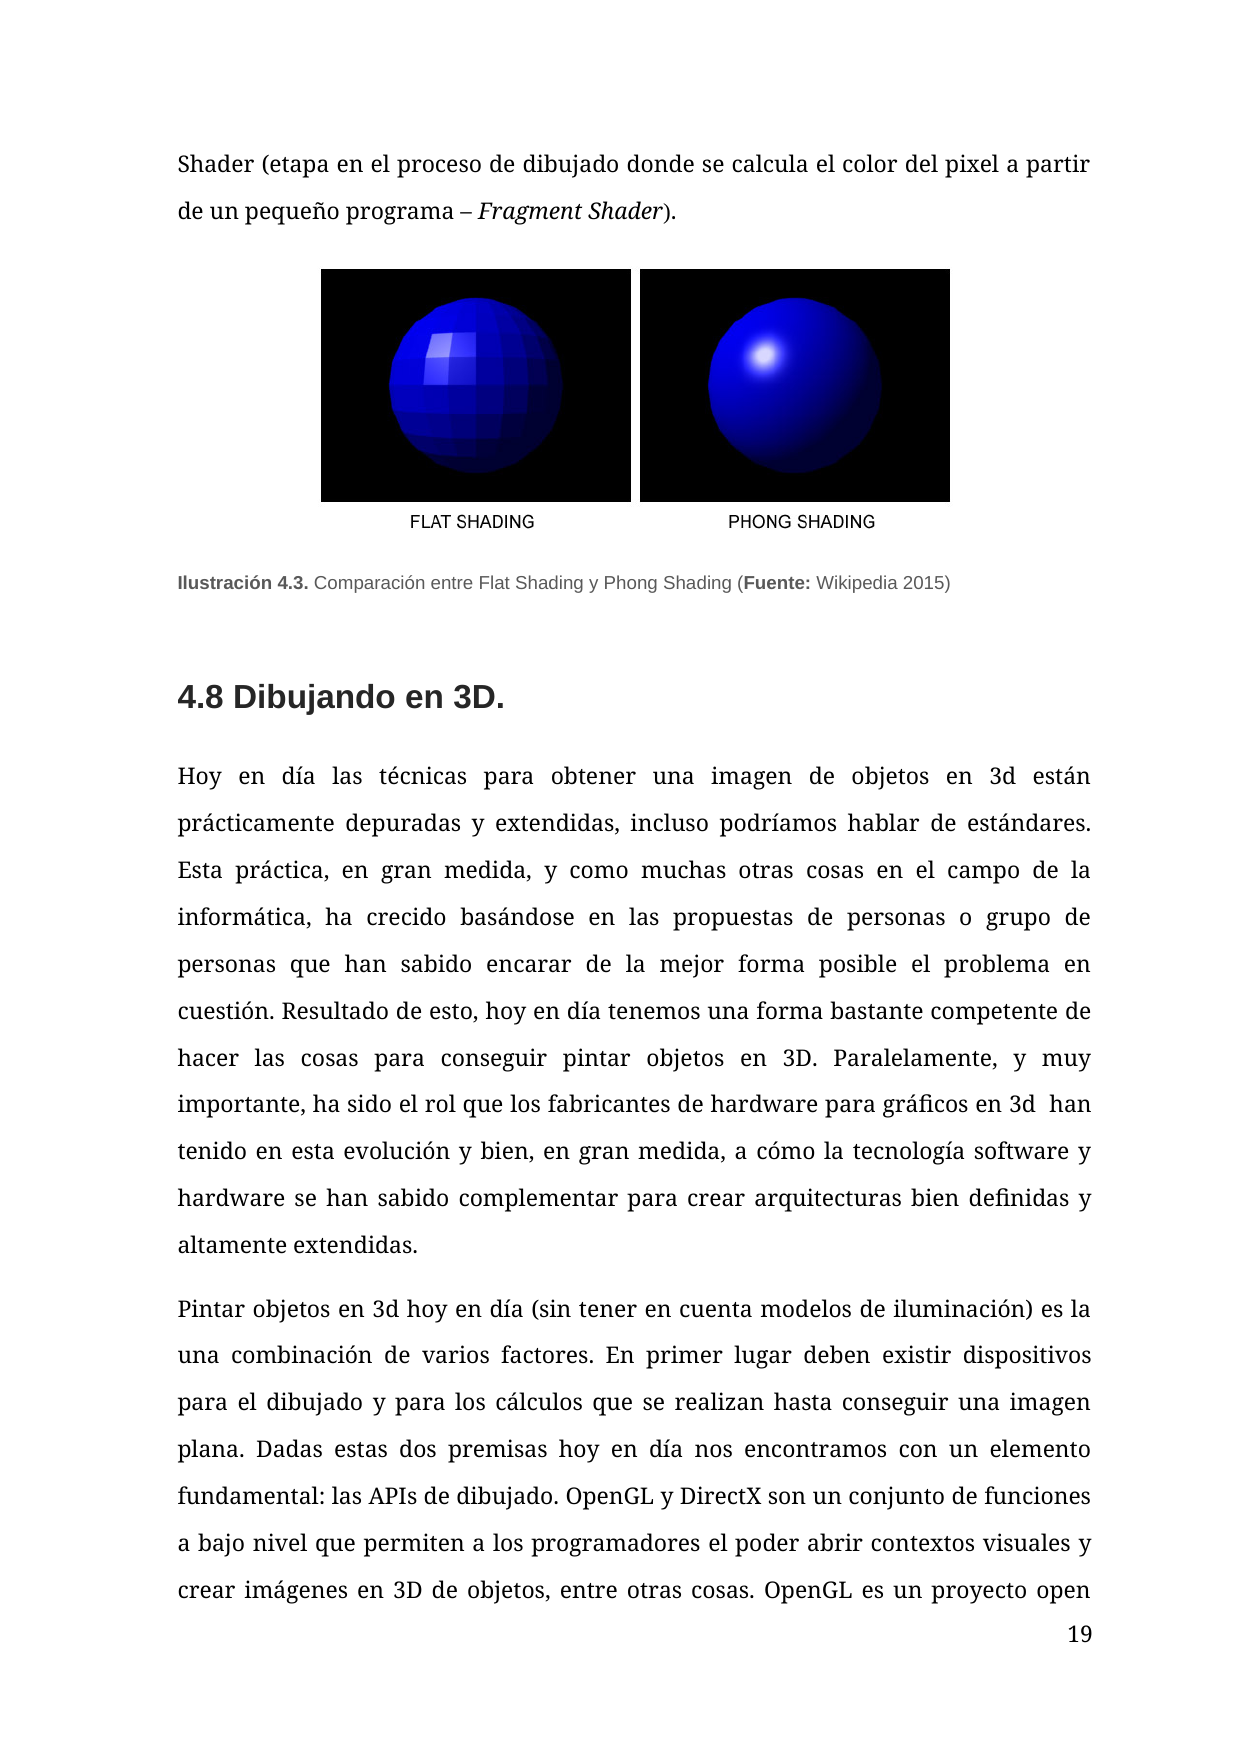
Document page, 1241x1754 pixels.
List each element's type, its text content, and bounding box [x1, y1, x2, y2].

picture [309, 258, 961, 540]
subtitle Dibujando en 3D. [177, 678, 1092, 716]
text Hoy en día las técnicas para obtener una imagen de objetos en 3d están prácticamente depuradas y extendidas, incluso podríamos hablar de estándares. Esta práctica, en gran medida, y como muchas otras cosas en el campo de la informática, ha crecido basándose en las propuestas de personas o grupo de personas que han sabido encarar de la mejor forma posible el problema en cuestión. Resultado de esto, hoy en día tenemos una forma bastante competente de hacer las cosas para conseguir pintar objetos en 3D. Paralelamente, y muy importante, ha sido el rol que los fabricantes de hardware para gráficos en 3d han tenido en esta evolución y bien, en gran medida, a cómo la tecnología software y hardware se han sabido complementar para crear arquitecturas bien definidas y altamente extendidas. [177, 760, 1092, 1260]
text Ilustración 4.3. Comparación entre Flat Shading y Phong Shading (Fuente: Wikipedia 2015) [177, 572, 1092, 593]
